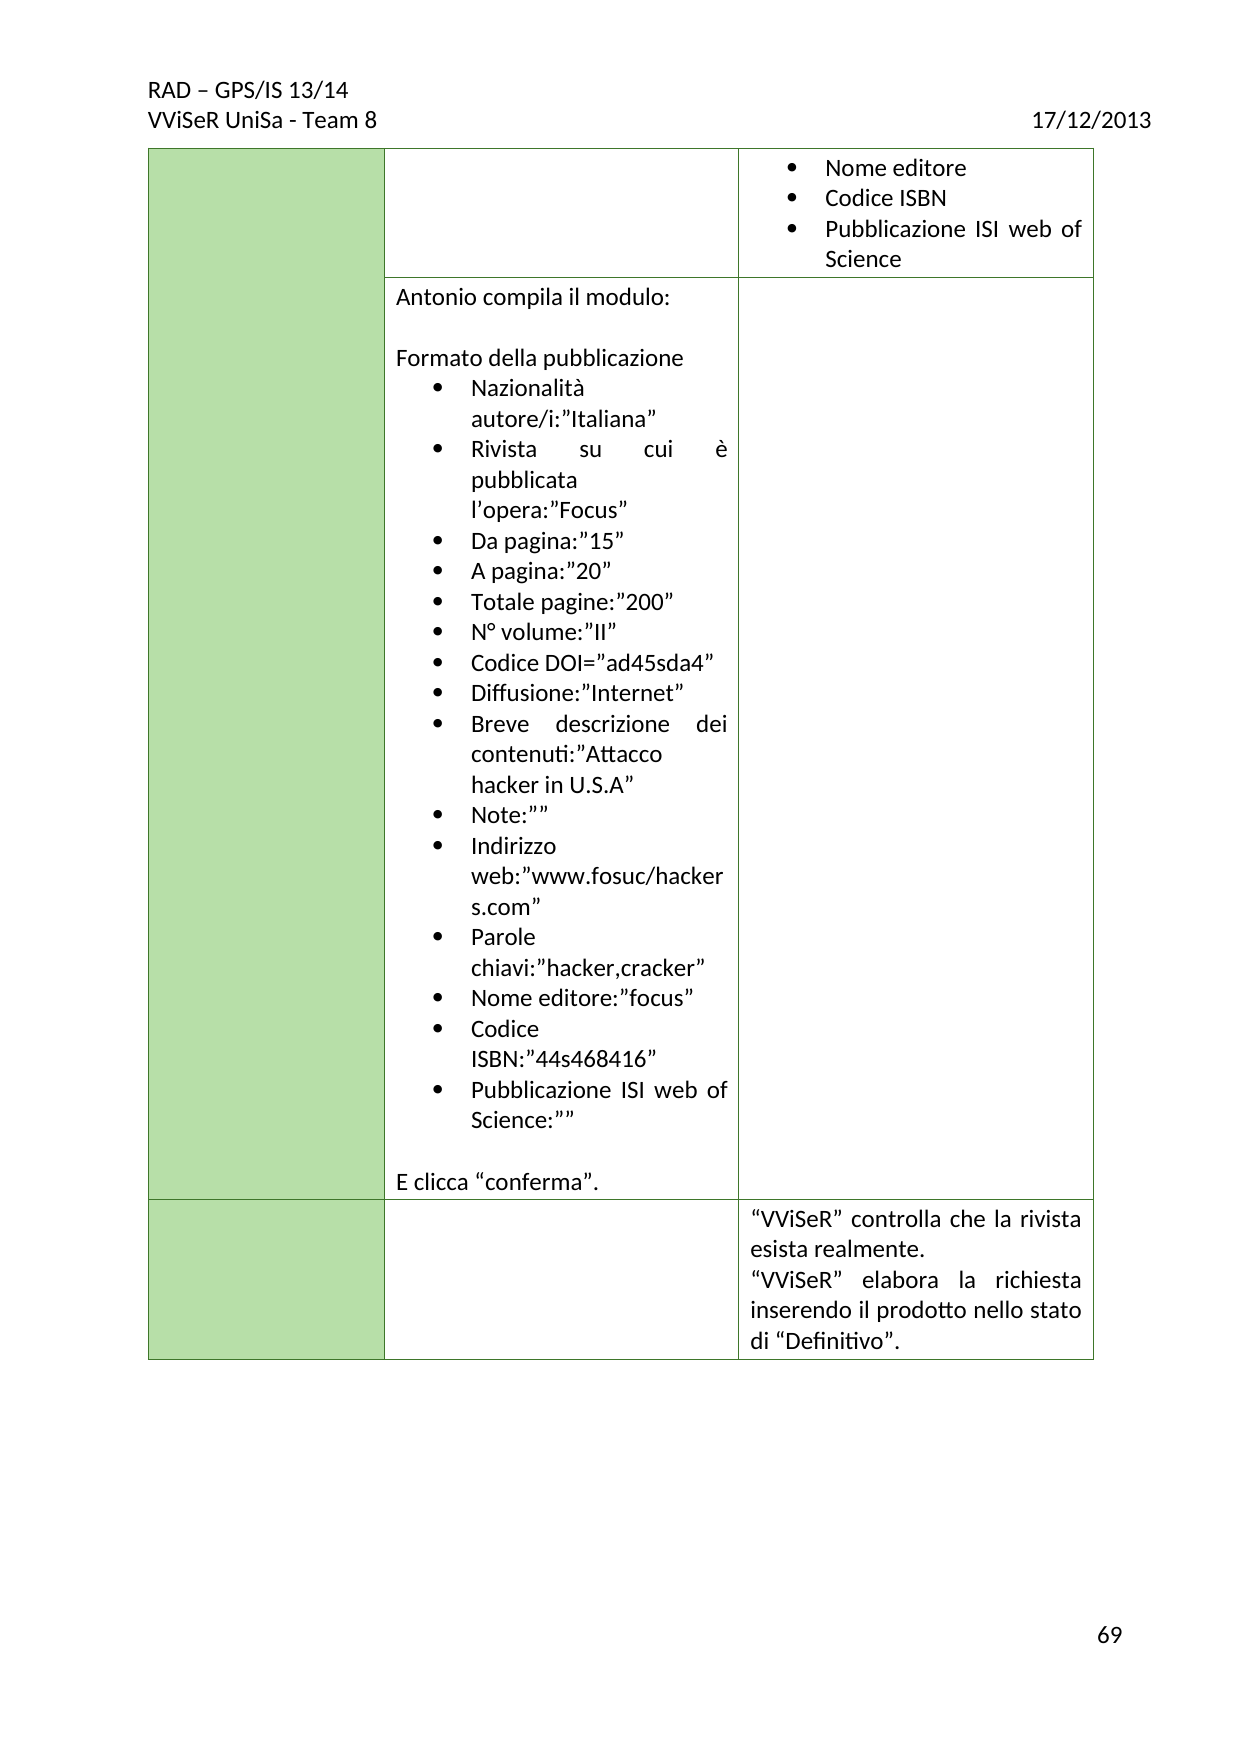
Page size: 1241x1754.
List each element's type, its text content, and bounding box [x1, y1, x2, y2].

table_cell [739, 278, 1093, 1199]
table_cell [385, 149, 738, 277]
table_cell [739, 149, 1093, 277]
table_cell [149, 1200, 384, 1359]
table_cell “VViSeR” controlla che la rivista esista realmente. “VViSeR” elabora la richiesta inserendo il prodotto nello stato di “Definitivo”. [739, 1200, 1093, 1359]
table_cell Antonio compila il modulo: Formato della pubblicazione Nazionalità autore/i:”Italiana” Rivista su cui è pubblicata l’opera:”Focus” Da pagina:”15” A pagina:”20” Totale pagine:”200” N° volume:”II” Codice DOI=”ad45sda4” Diffusione:”Internet” Breve descrizione dei contenuti:”Attacco hacker in U.S.A” Note:”” Indirizzo web:”www.fosuc/hackers.com” Parole chiavi:”hacker,cracker” Nome editore:”focus” Codice ISBN:”44s468416” Pubblicazione ISI web of Science:”” E clicca “conferma”. [385, 278, 738, 1199]
table_cell [385, 1200, 738, 1359]
